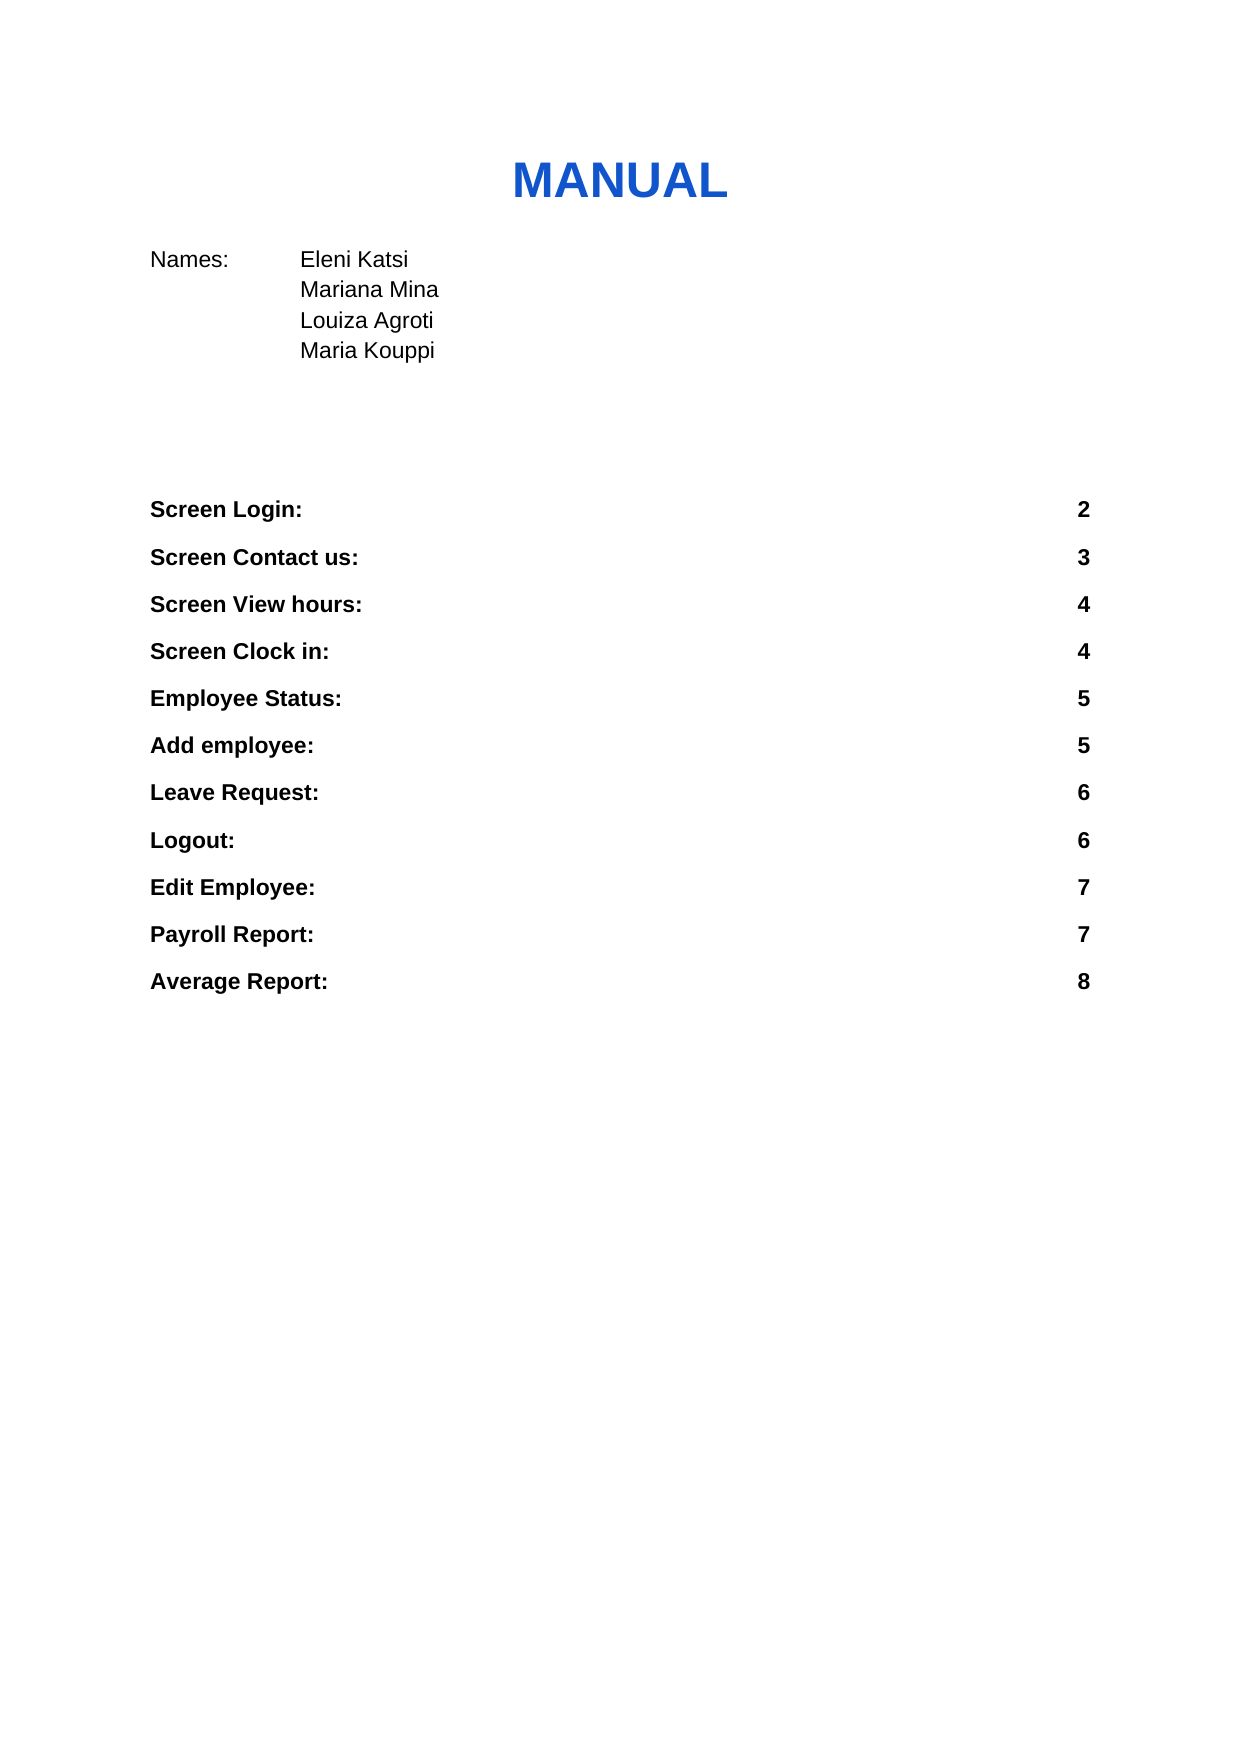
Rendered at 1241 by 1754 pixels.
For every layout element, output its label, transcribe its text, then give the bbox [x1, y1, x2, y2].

text Maria Kouppi [150, 337, 1090, 363]
text Louiza Agroti [150, 307, 1090, 333]
text Mariana Mina [150, 276, 1090, 303]
text Names: Eleni Katsi [150, 246, 1090, 273]
text MANUAL [150, 150, 1090, 207]
